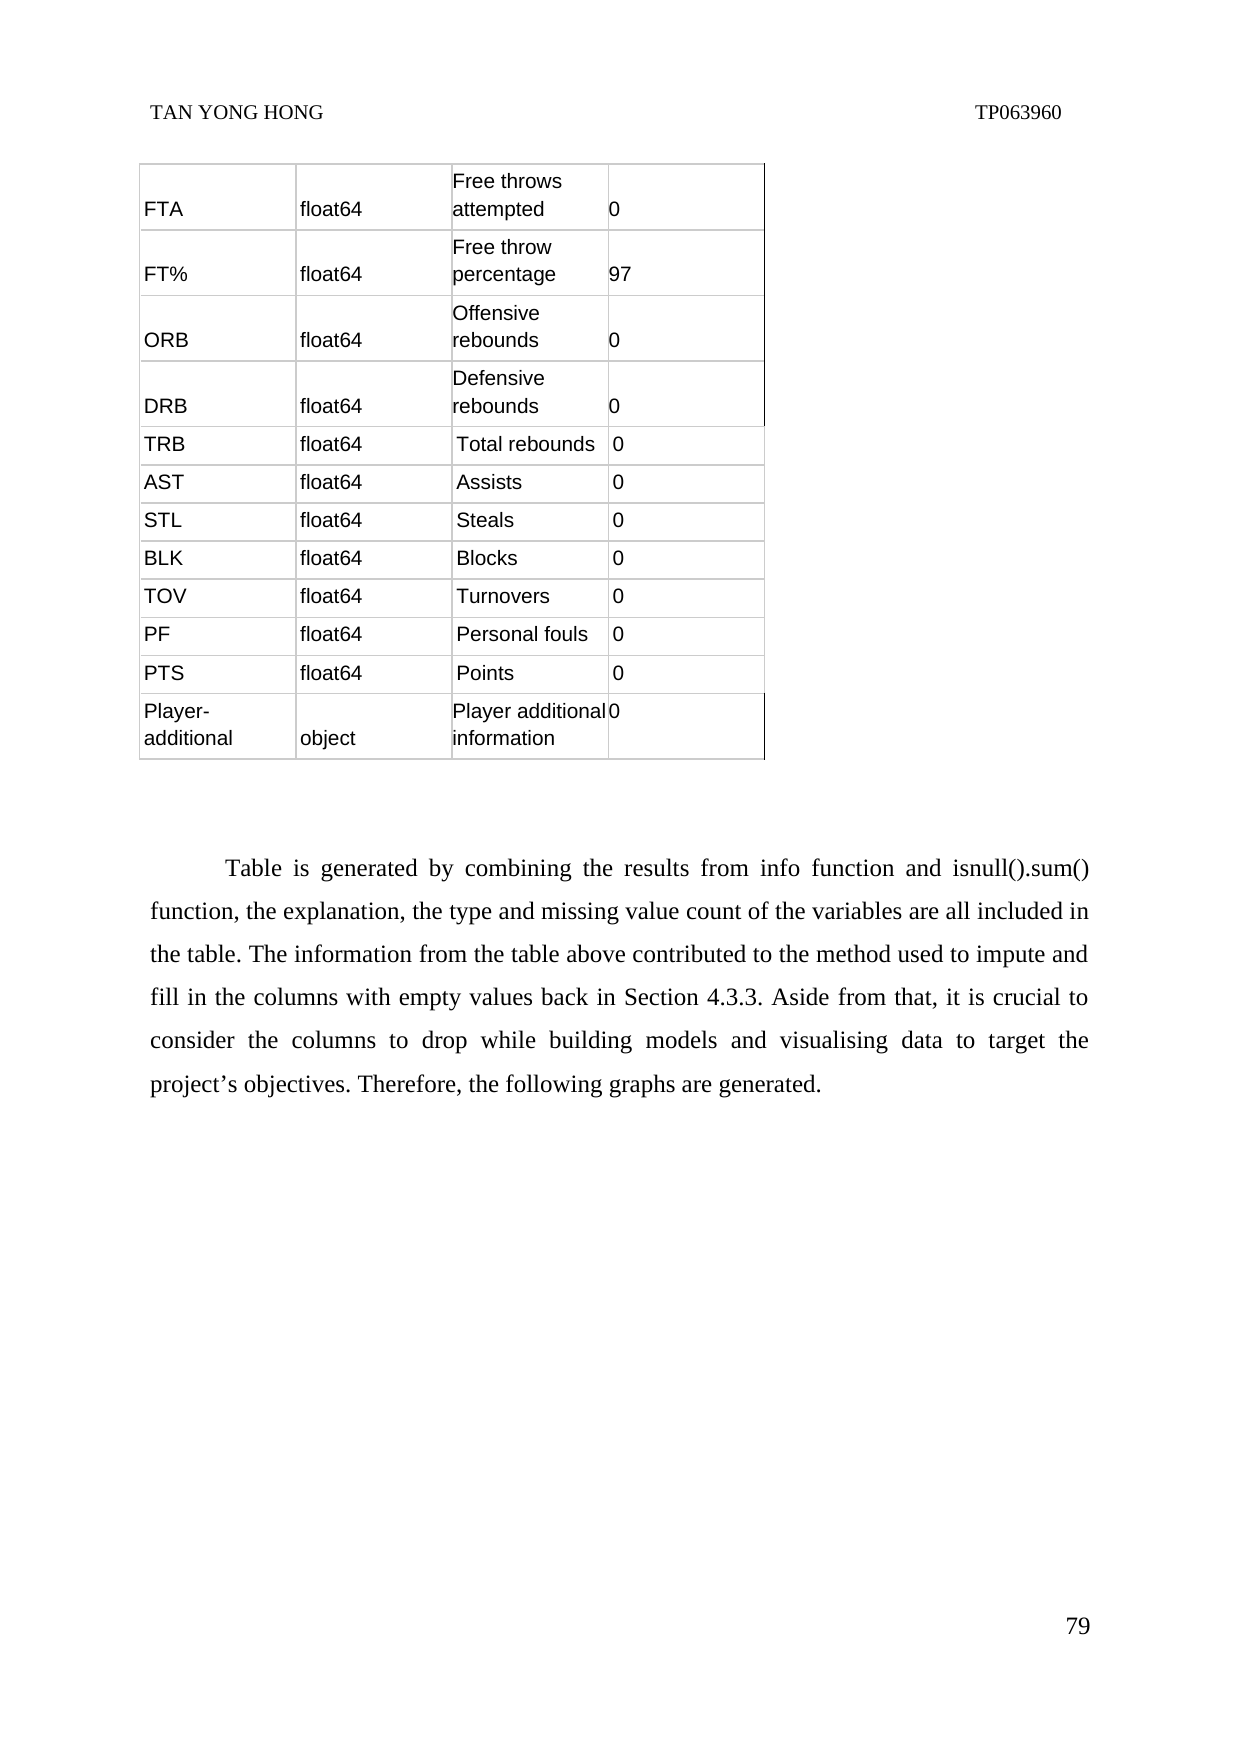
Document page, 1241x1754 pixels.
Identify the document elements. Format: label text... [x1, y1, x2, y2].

table_cell float64 [297, 296, 451, 360]
table_cell float64 [297, 580, 451, 616]
table_cell Assists [453, 466, 608, 502]
table_cell 97 [609, 231, 764, 294]
table_cell Total rebounds [453, 427, 608, 464]
table_cell Free throw percentage [453, 231, 608, 294]
table_cell 0 [609, 694, 764, 758]
table_cell AST [140, 465, 295, 502]
table_cell FT% [140, 230, 295, 294]
table_cell float64 [297, 466, 451, 502]
table_cell 0 [609, 427, 764, 464]
table_cell 0 [609, 466, 764, 502]
table_cell BLK [140, 541, 295, 578]
table_cell FTA [140, 165, 295, 229]
table_cell DRB [140, 361, 295, 426]
table_cell Points [453, 656, 608, 693]
table_cell float64 [297, 542, 451, 578]
table_cell Offensive rebounds [453, 296, 608, 360]
table_cell Defensive rebounds [453, 362, 608, 426]
table_cell Blocks [453, 542, 608, 578]
table_cell STL [140, 503, 295, 540]
table_cell 0 [609, 504, 764, 540]
table_cell 0 [609, 580, 764, 616]
table_cell Steals [453, 504, 608, 540]
table_cell 0 [609, 296, 764, 360]
table_cell ORB [140, 296, 295, 360]
table_cell Free throws attempted [453, 165, 608, 229]
table_cell float64 [297, 165, 451, 229]
table_cell Player additional information [453, 694, 608, 758]
table_cell 0 [609, 165, 764, 229]
table_cell float64 [297, 427, 451, 464]
table_cell TOV [140, 579, 295, 616]
table_cell float64 [297, 231, 451, 294]
table_cell 0 [609, 362, 764, 426]
table_cell 0 [609, 542, 764, 578]
table_cell float64 [297, 504, 451, 540]
table_cell 0 [609, 656, 764, 693]
table_cell PTS [140, 656, 295, 693]
table_cell object [297, 694, 451, 758]
table_cell float64 [297, 656, 451, 693]
table_cell TRB [140, 427, 295, 464]
text Table is generated by combining the results from info function and isnull().sum() function, the explanation, the type and missing value count of the variables are all included in the table. The information from the table above contributed to the method used to impute and fill in the columns with empty values back in Section 4.3.3. Aside from that, it is crucial to consider the columns to drop while building models and visualising data to target the project’s objectives. Therefore, the following graphs are generated. [150, 853, 1090, 1097]
table_cell Player-additional [140, 694, 295, 758]
table_cell Turnovers [453, 580, 608, 616]
table_cell float64 [297, 618, 451, 654]
table_cell 0 [609, 618, 764, 654]
table_cell PF [140, 618, 295, 654]
table_cell Personal fouls [453, 618, 608, 654]
table_cell float64 [297, 362, 451, 426]
